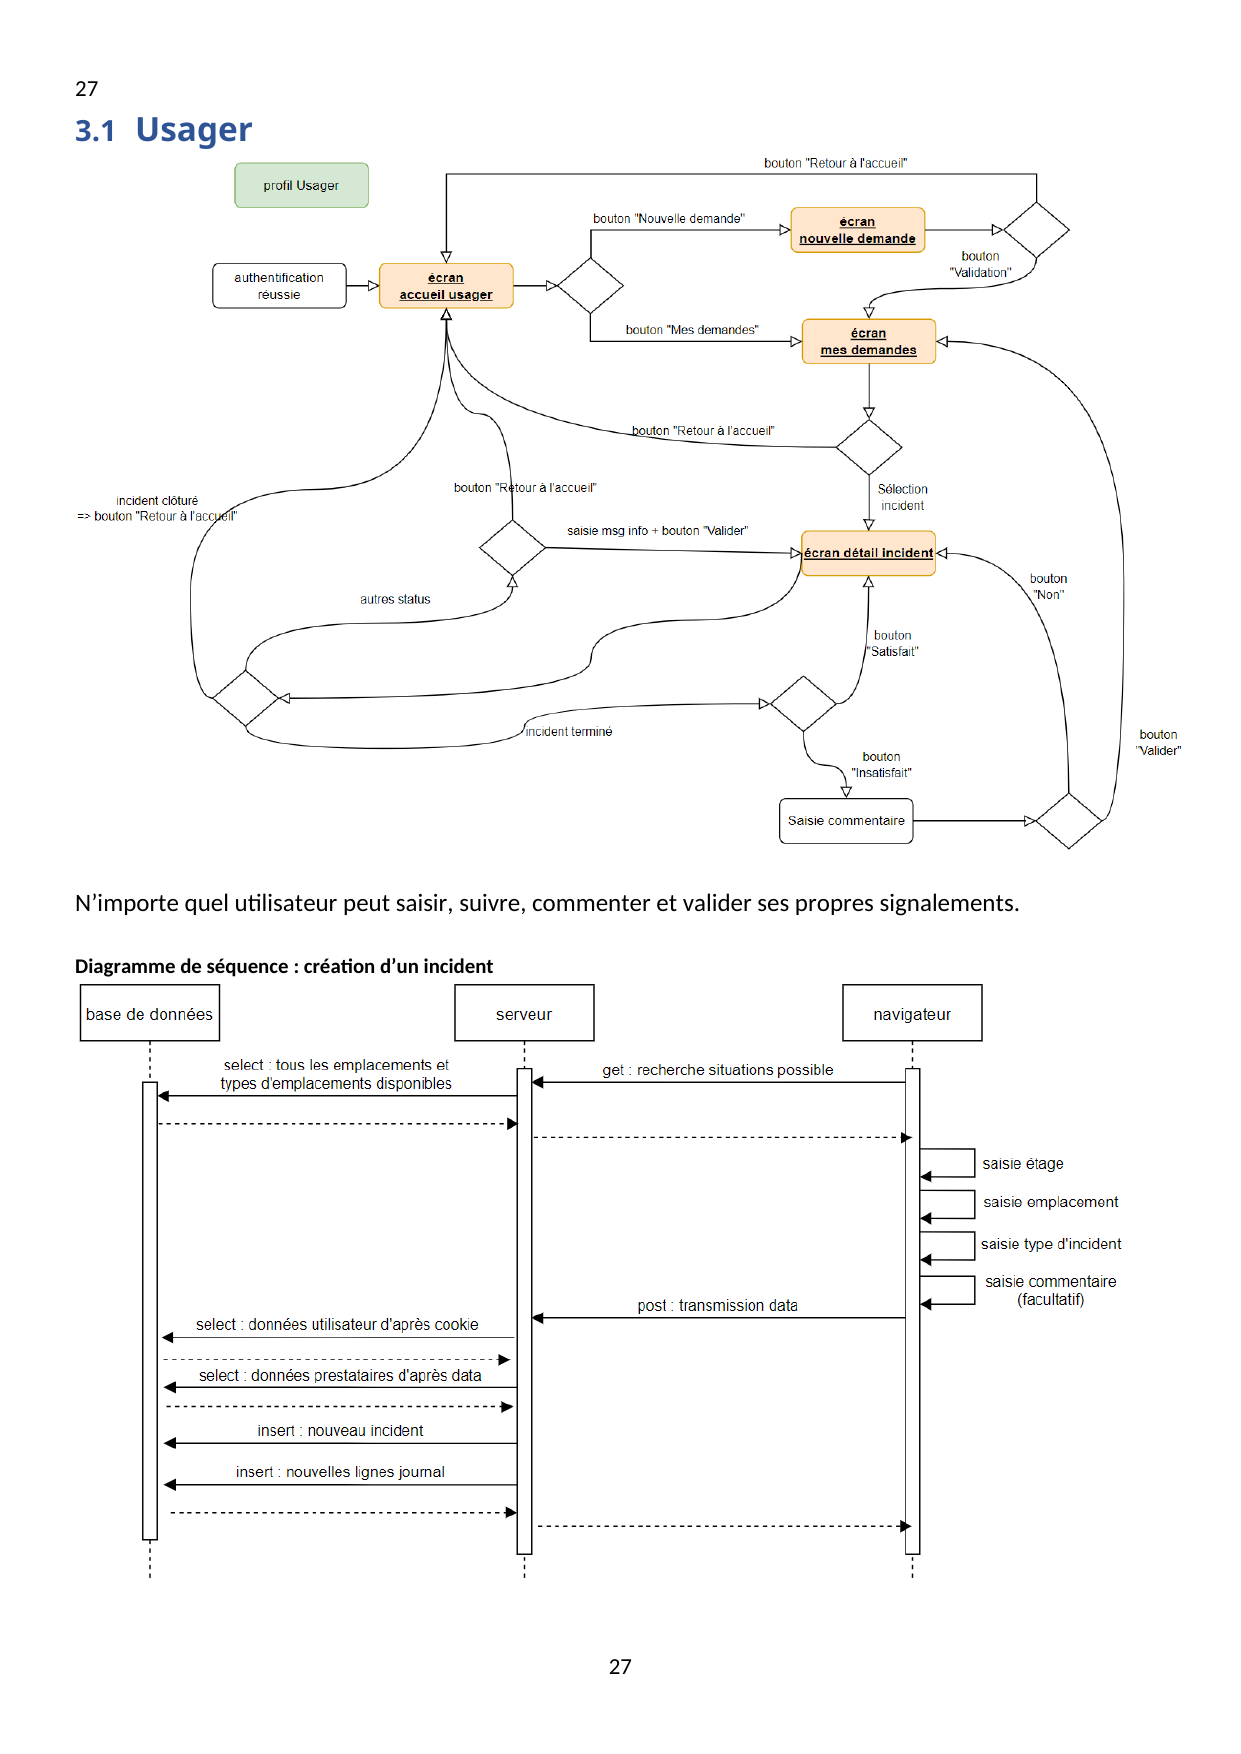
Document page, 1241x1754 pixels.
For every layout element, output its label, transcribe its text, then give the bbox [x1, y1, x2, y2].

subtitle Usager [75, 106, 1165, 151]
text Diagramme de séquence : création d’un incident [75, 953, 1165, 978]
picture [75, 980, 1124, 1583]
text N’importe quel utilisateur peut saisir, suivre, commenter et valider ses propres signalements. [75, 887, 1165, 918]
picture [75, 155, 1186, 853]
